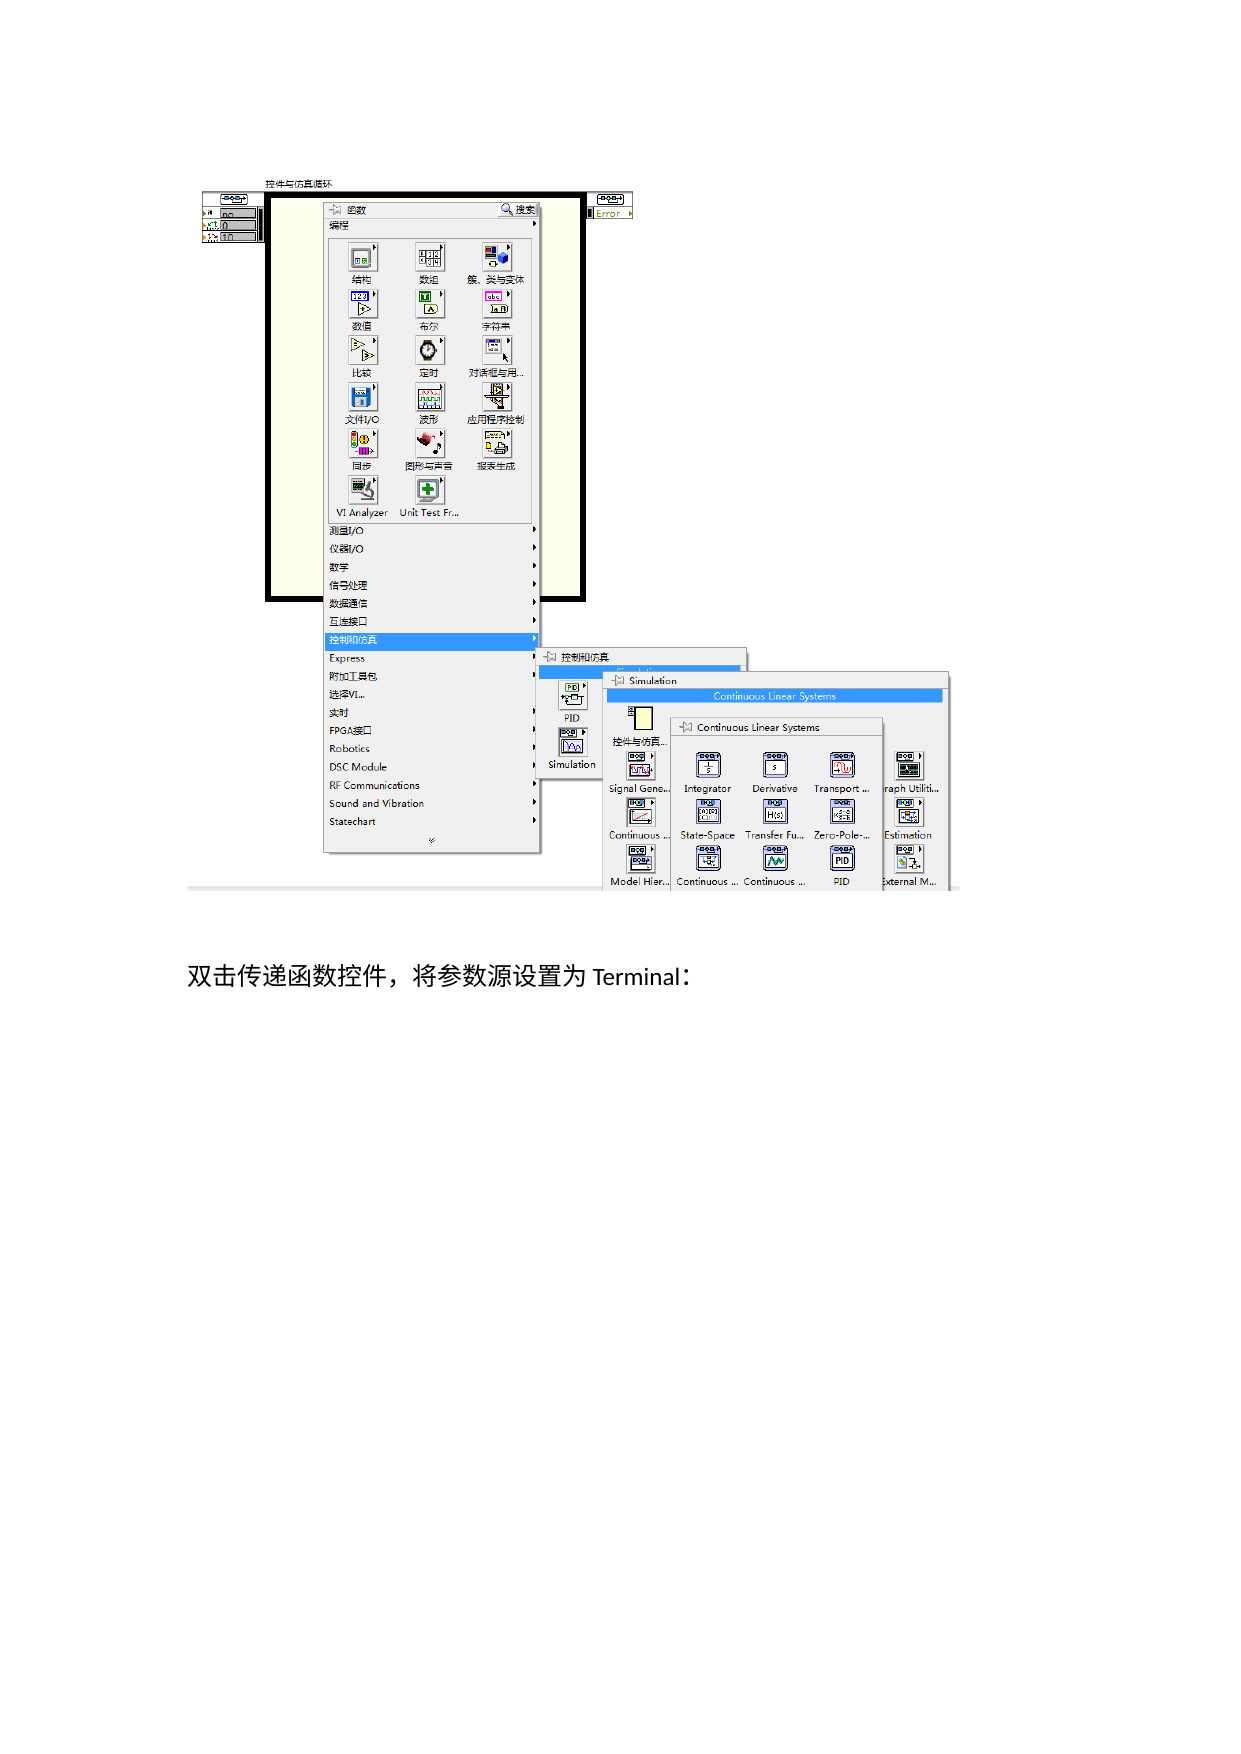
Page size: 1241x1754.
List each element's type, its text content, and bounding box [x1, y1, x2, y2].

text 双击传递函数控件，将参数源设置为Terminal： [187, 942, 1053, 1007]
picture [187, 162, 960, 891]
